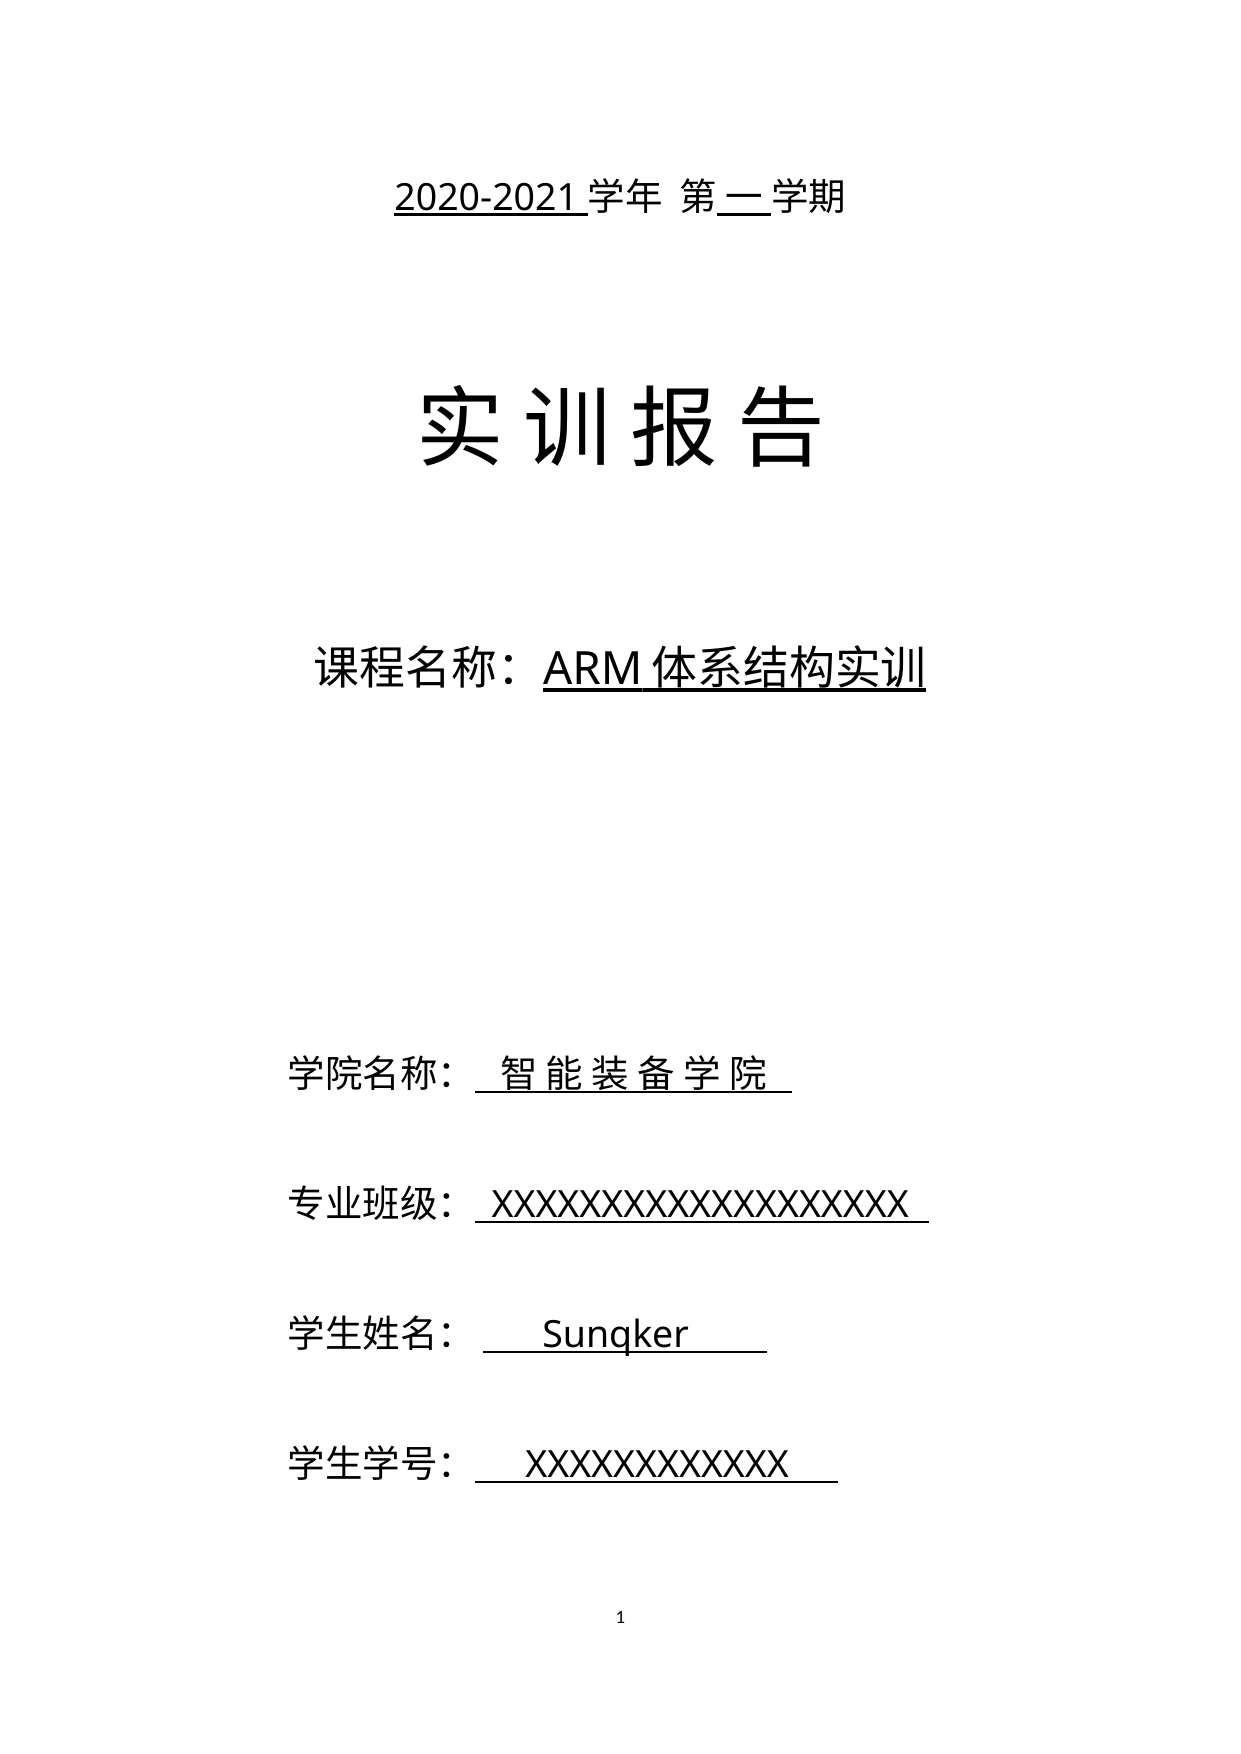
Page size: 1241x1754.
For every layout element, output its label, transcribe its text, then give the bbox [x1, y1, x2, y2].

text 学院名称： 智 能 装 备 学 院 [243, 1039, 1128, 1104]
text 学生学号： XXXXXXXXXXXX [243, 1429, 1128, 1494]
text 课程名称：ARM体系结构实训 [112, 616, 1128, 714]
text 2020-2021 学年 第 一 学期 [112, 161, 1128, 226]
text 实 训 报 告 [112, 356, 1128, 486]
text 学生姓名： Sunqker [243, 1299, 1128, 1364]
text 专业班级： XXXXXXXXXXXXXXXXXXX [243, 1169, 1128, 1234]
